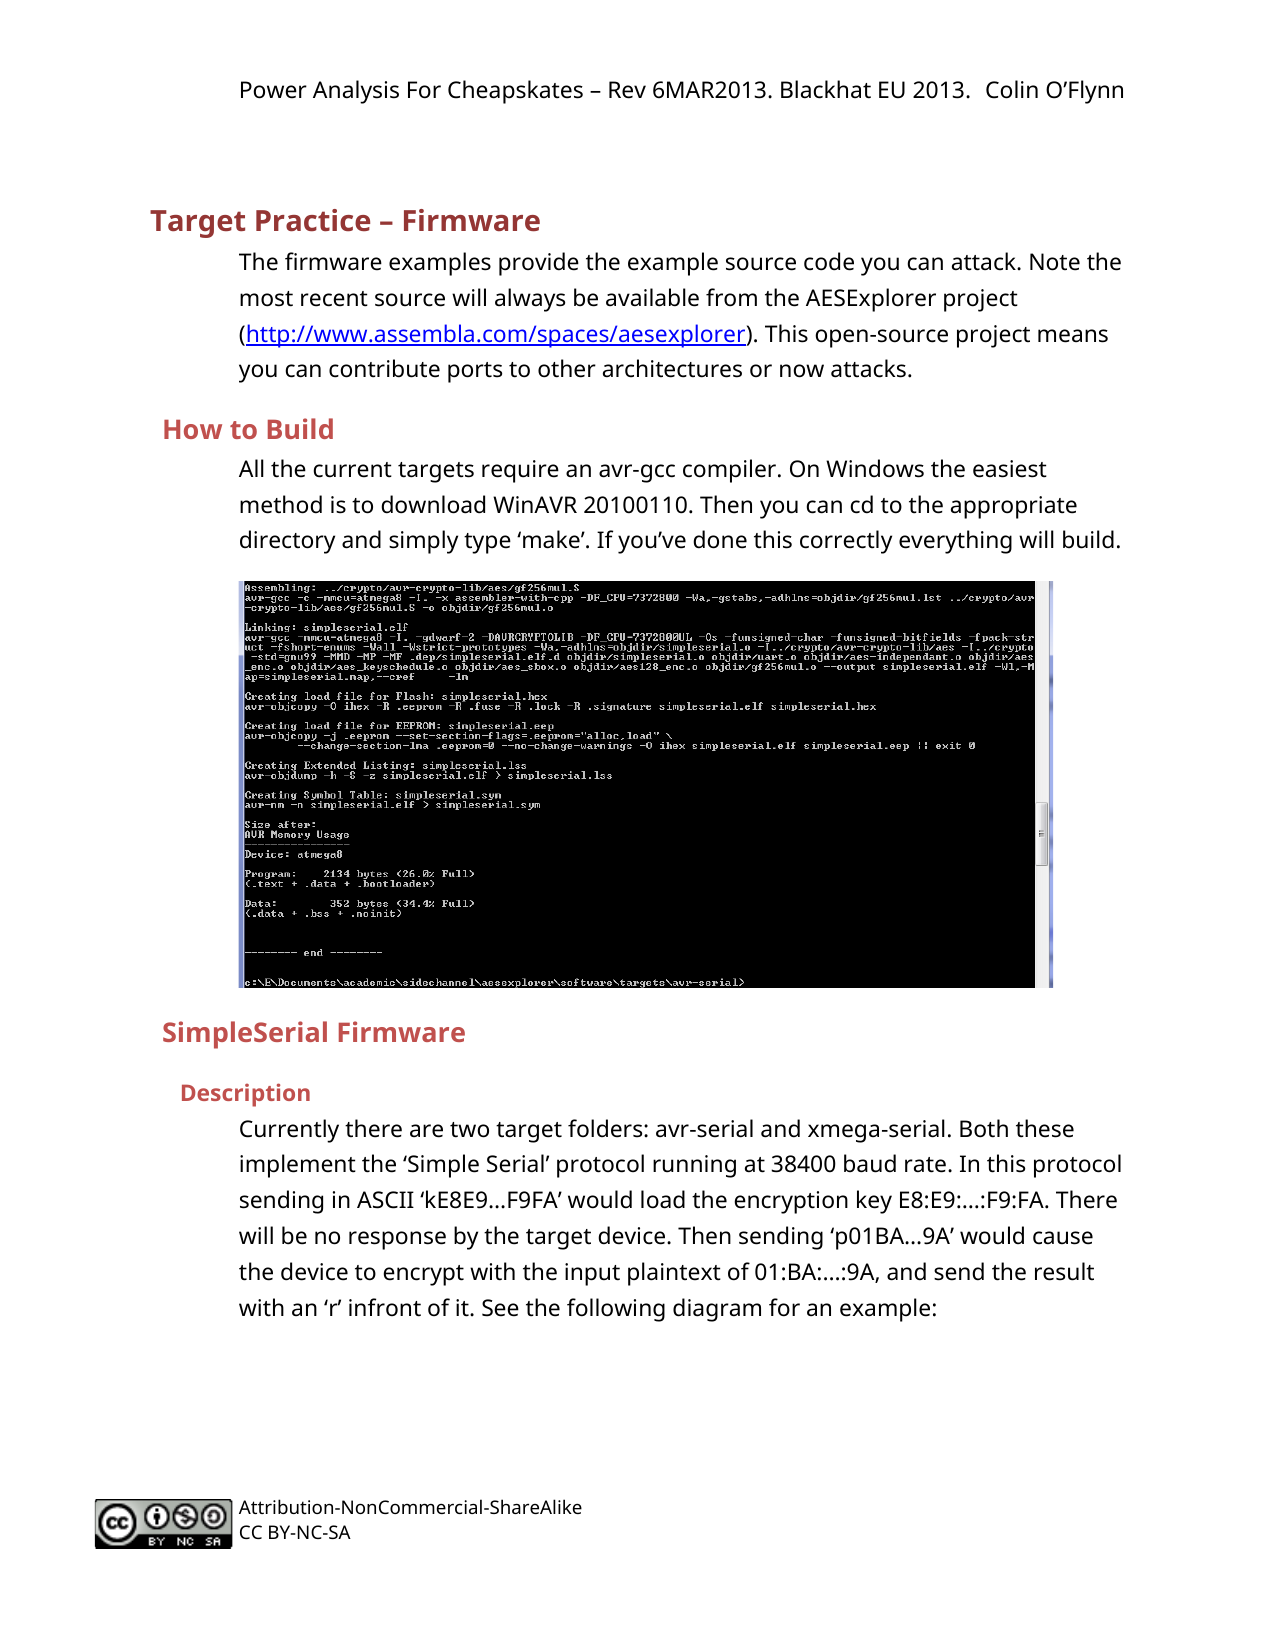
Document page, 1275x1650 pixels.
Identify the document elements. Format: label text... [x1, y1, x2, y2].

subtitle Target Practice – Firmware [150, 200, 1125, 240]
text All the current targets require an avr-gcc compiler. On Windows the easiest method is to download WinAVR 20100110. Then you can cd to the appropriate directory and simply type ‘make’. If you’ve done this correctly everything will build. [239, 453, 1125, 556]
text Currently there are two target folders: avr-serial and xmega-serial. Both these implement the ‘Simple Serial’ protocol running at 38400 baud rate. In this protocol sending in ASCII ‘kE8E9…F9FA’ would load the encryption key E8:E9:…:F9:FA. There will be no response by the target device. Then sending ‘p01BA…9A’ would cause the device to encrypt with the input plaintext of 01:BA:…:9A, and send the result with an ‘r’ infront of it. See the following diagram for an example: [239, 1112, 1125, 1323]
text The firmware examples provide the example source code you can attack. Note the most recent source will always be available from the AESExplorer project (http://www.assembla.com/spaces/aesexplorer). This open-source project means you can contribute ports to other architectures or now attacks. [239, 246, 1125, 385]
subtitle How to Build [162, 410, 1125, 447]
subtitle SimpleSerial Firmware [162, 1013, 1125, 1050]
picture [238, 581, 1054, 988]
subtitle Description [179, 1077, 1125, 1108]
picture [94, 1499, 233, 1549]
